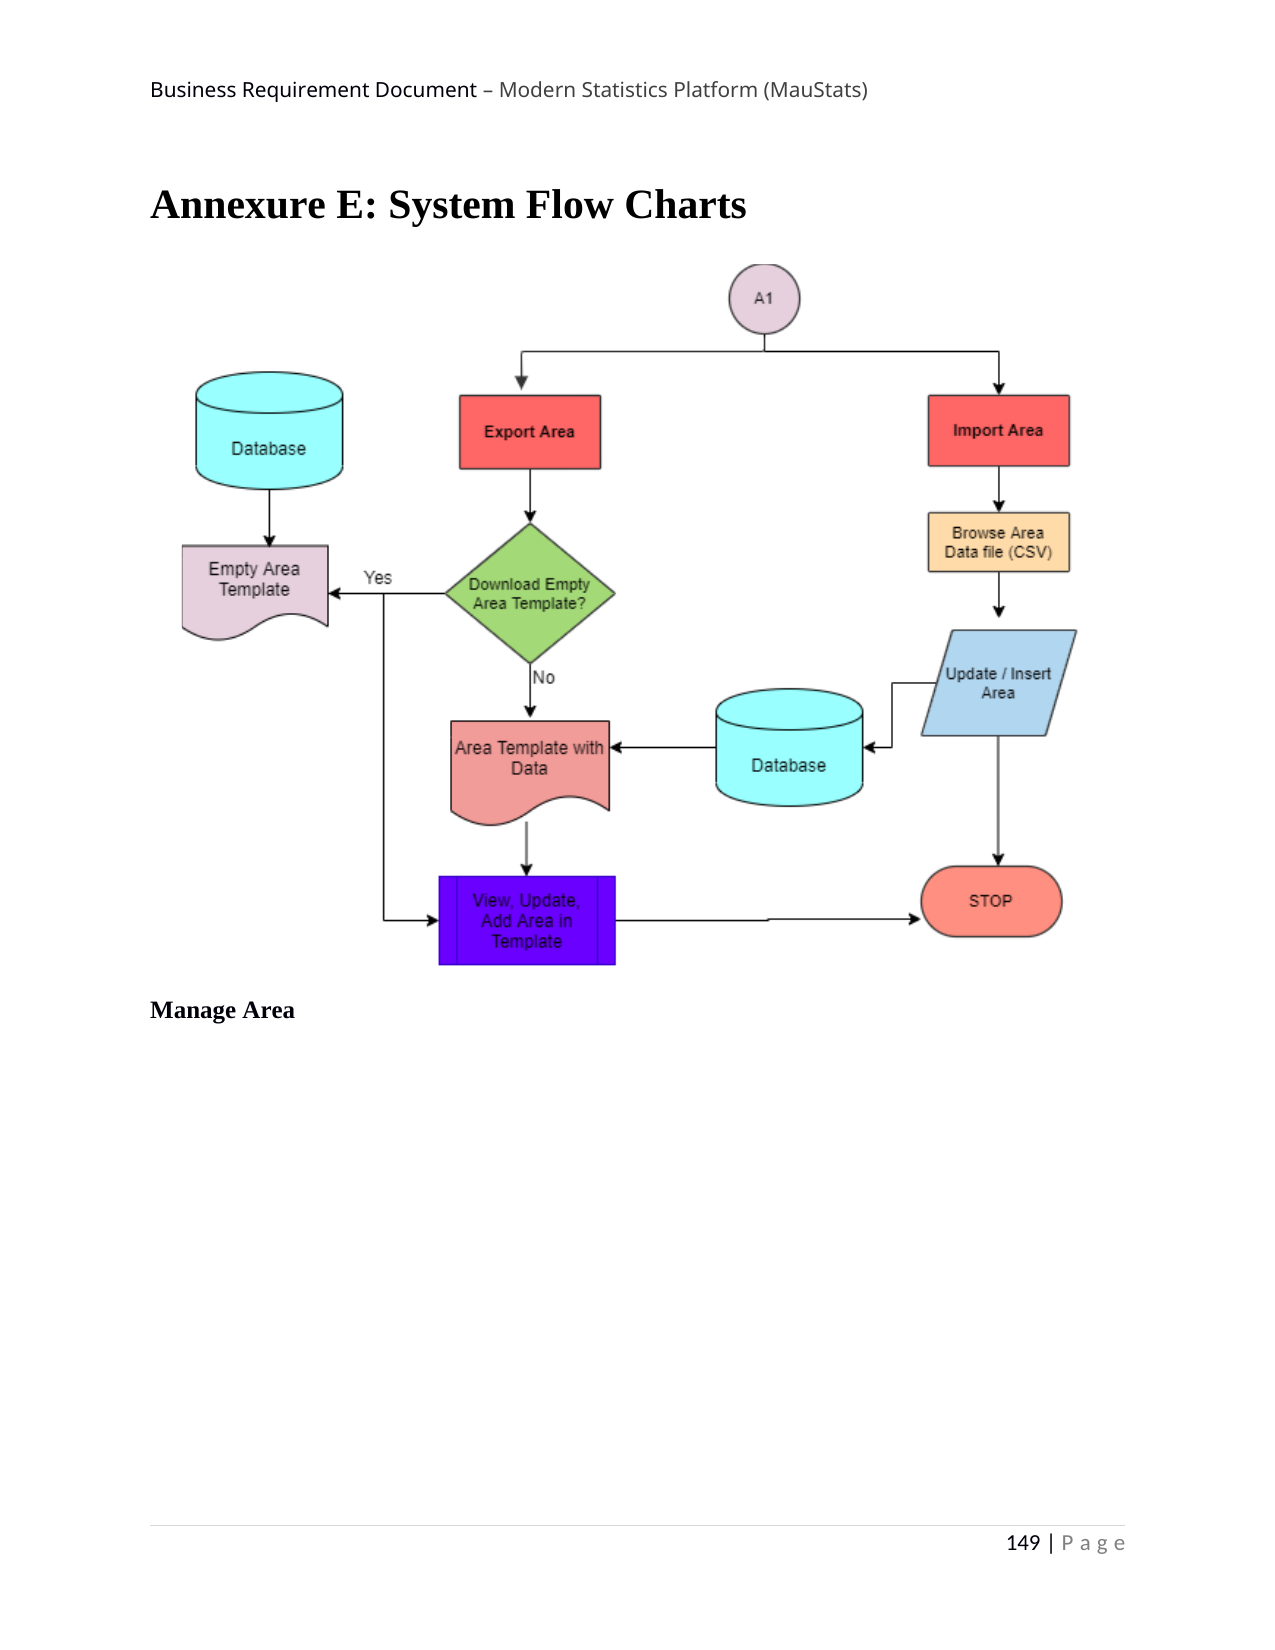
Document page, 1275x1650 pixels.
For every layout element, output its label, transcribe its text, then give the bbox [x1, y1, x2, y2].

subtitle Annexure E: System Flow Charts [150, 179, 1125, 227]
picture [181, 264, 1079, 967]
